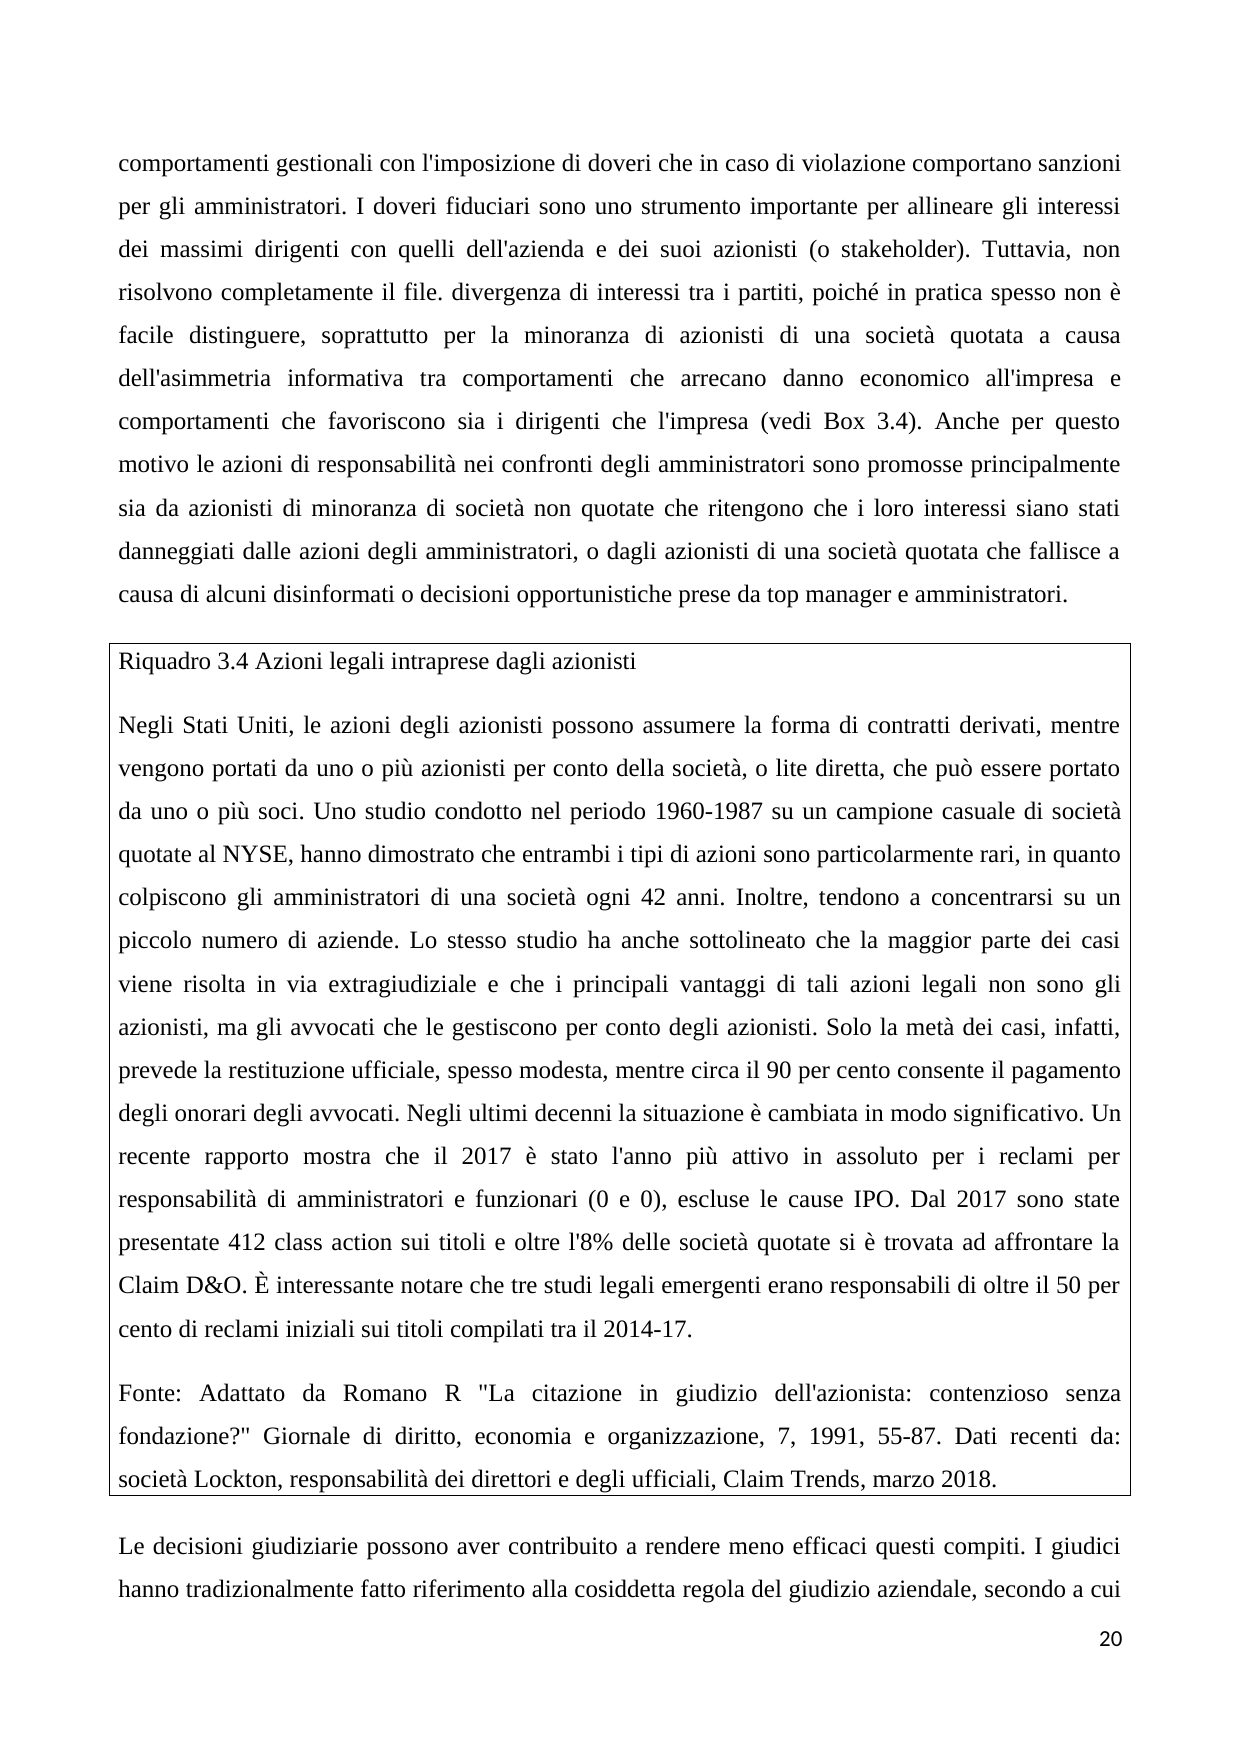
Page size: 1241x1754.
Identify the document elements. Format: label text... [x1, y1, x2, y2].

text Fonte: Adattato da Romano R "La citazione in giudizio dell'azionista: contenzioso senza fondazione?" Giornale di diritto, economia e organizzazione, 7, 1991, 55-87. Dati recenti da: società Lockton, responsabilità dei direttori e degli ufficiali, Claim Trends, marzo 2018. [110, 1374, 1130, 1495]
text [118, 1531, 1122, 1603]
text Negli Stati Uniti, le azioni degli azionisti possono assumere la forma di contratti derivati, mentre vengono portati da uno o più azionisti per conto della società, o lite diretta, che può essere portato da uno o più soci. Uno studio condotto nel periodo 1960-1987 su un campione casuale di società quotate al NYSE, hanno dimostrato che entrambi i tipi di azioni sono particolarmente rari, in quanto colpiscono gli amministratori di una società ogni 42 anni. Inoltre, tendono a concentrarsi su un piccolo numero di aziende. Lo stesso studio ha anche sottolineato che la maggior parte dei casi viene risolta in via extragiudiziale e che i principali vantaggi di tali azioni legali non sono gli azionisti, ma gli avvocati che le gestiscono per conto degli azionisti. Solo la metà dei casi, infatti, prevede la restituzione ufficiale, spesso modesta, mentre circa il 90 per cento consente il pagamento degli onorari degli avvocati. Negli ultimi decenni la situazione è cambiata in modo significativo. Un recente rapporto mostra che il 2017 è stato l'anno più attivo in assoluto per i reclami per responsabilità di amministratori e funzionari (0 e 0), escluse le cause IPO. Dal 2017 sono state presentate 412 class action sui titoli e oltre l'8% delle società quotate si è trovata ad affrontare la Claim D&O. È interessante notare che tre studi legali emergenti erano responsabili di oltre il 50 per cento di reclami iniziali sui titoli compilati tra il 2014-17. [110, 707, 1130, 1342]
text Riquadro 3.4 Azioni legali intraprese dagli azionisti [110, 644, 1130, 675]
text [118, 148, 1122, 608]
